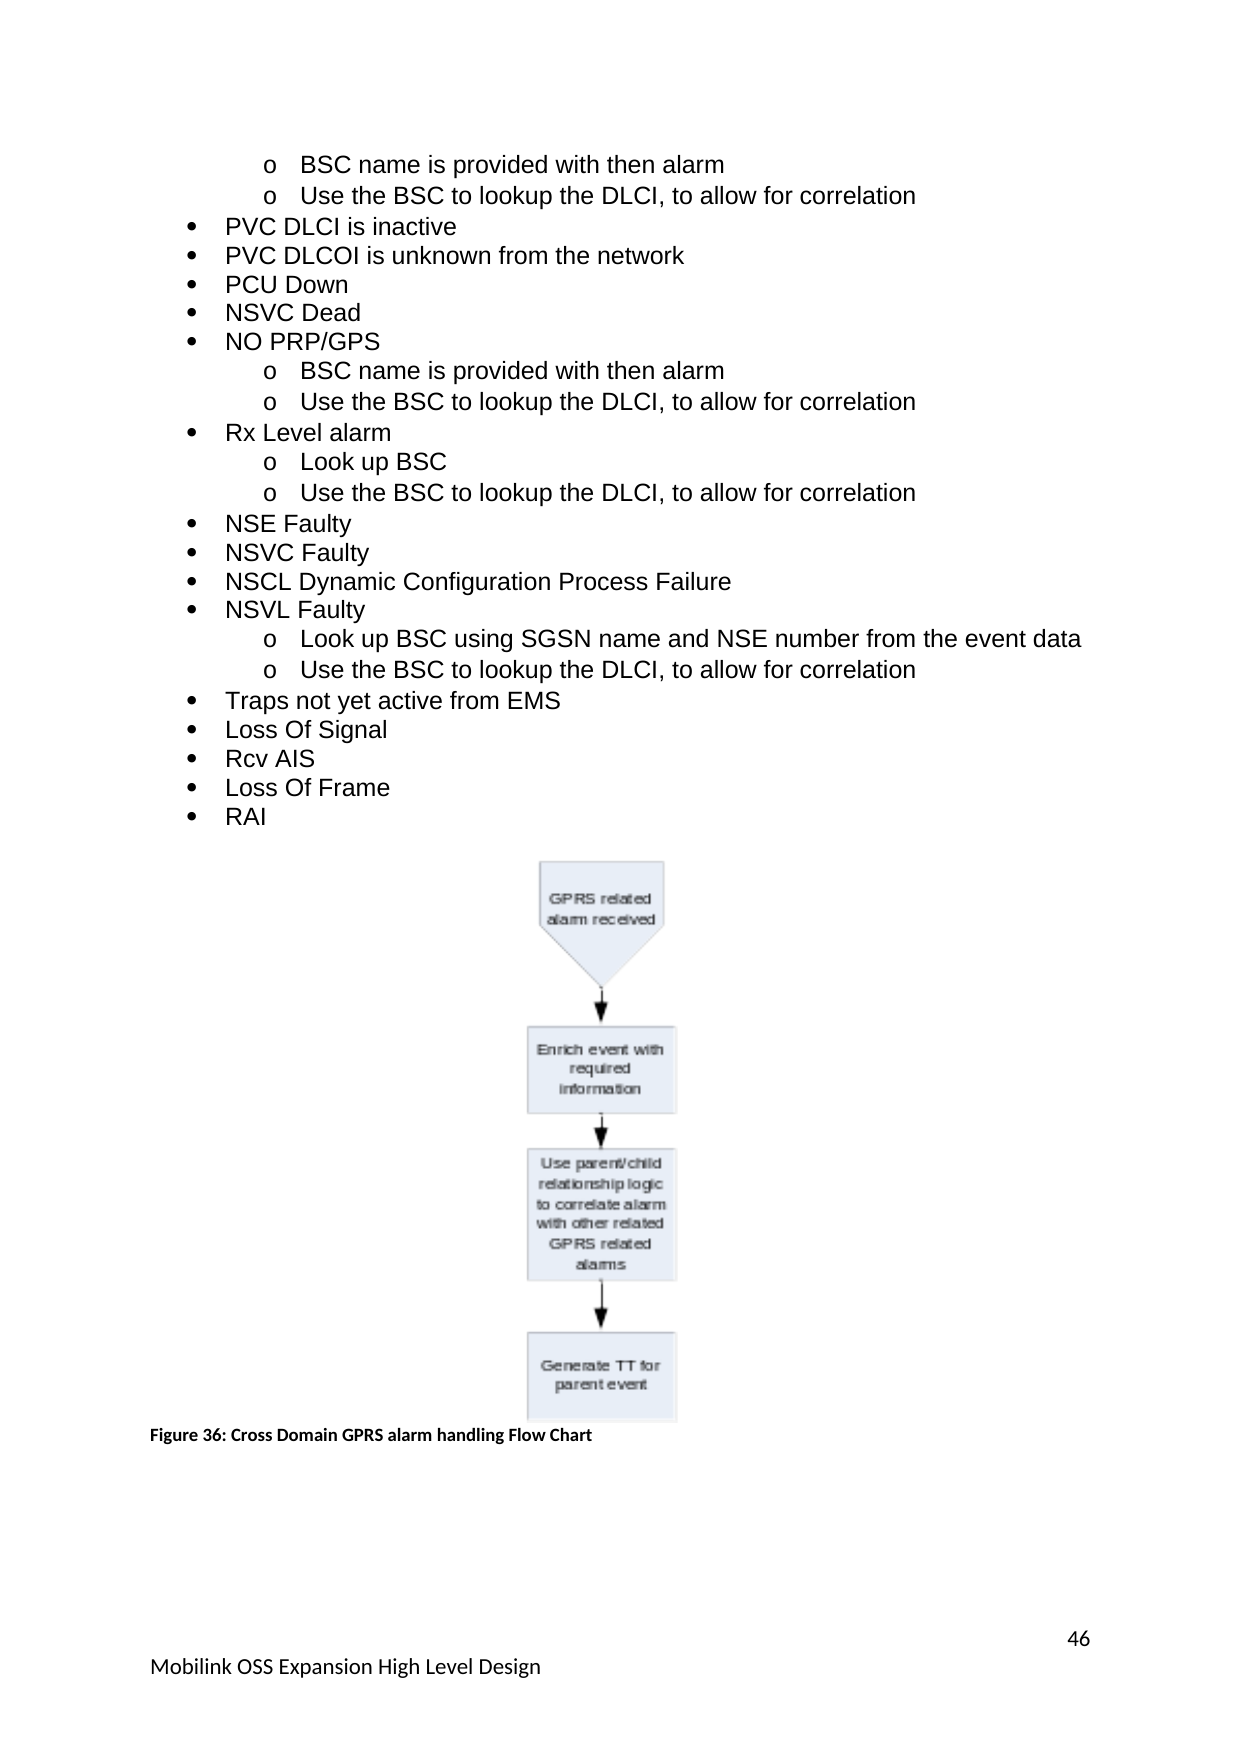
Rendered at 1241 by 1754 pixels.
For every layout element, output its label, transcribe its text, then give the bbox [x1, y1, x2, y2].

list Traps not yet active from EMS [187, 686, 1090, 715]
list Look up BSC using SGSN name and NSE number from the event data [262, 624, 1090, 655]
list Loss Of Signal [187, 715, 1090, 744]
list NSVC Dead [187, 298, 1090, 327]
list NSVC Faulty [187, 538, 1090, 566]
list Loss Of Frame [187, 773, 1090, 801]
list NSVL Faulty [187, 595, 1090, 624]
list Rcv AIS [187, 744, 1090, 773]
list PVC DLCOI is unknown from the network [187, 241, 1090, 269]
list Rx Level alarm [187, 418, 1090, 447]
list NSCL Dynamic Configuration Process Failure [187, 566, 1090, 595]
list PVC DLCI is inactive [187, 212, 1090, 241]
list NO PRP/GPS [187, 327, 1090, 356]
list PCU Down [187, 269, 1090, 298]
list BSC name is provided with then alarm [262, 356, 1090, 387]
list Use the BSC to lookup the DLCI, to allow for correlation [262, 478, 1090, 509]
list Look up BSC [262, 447, 1090, 478]
list RAI [187, 801, 1090, 830]
text Figure 36: Cross Domain GPRS alarm handling Flow Chart [150, 1423, 1090, 1446]
list Use the BSC to lookup the DLCI, to allow for correlation [262, 387, 1090, 418]
list BSC name is provided with then alarm [262, 150, 1090, 181]
list Use the BSC to lookup the DLCI, to allow for correlation [262, 655, 1090, 686]
list NSE Faulty [187, 509, 1090, 538]
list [262, 181, 1090, 212]
